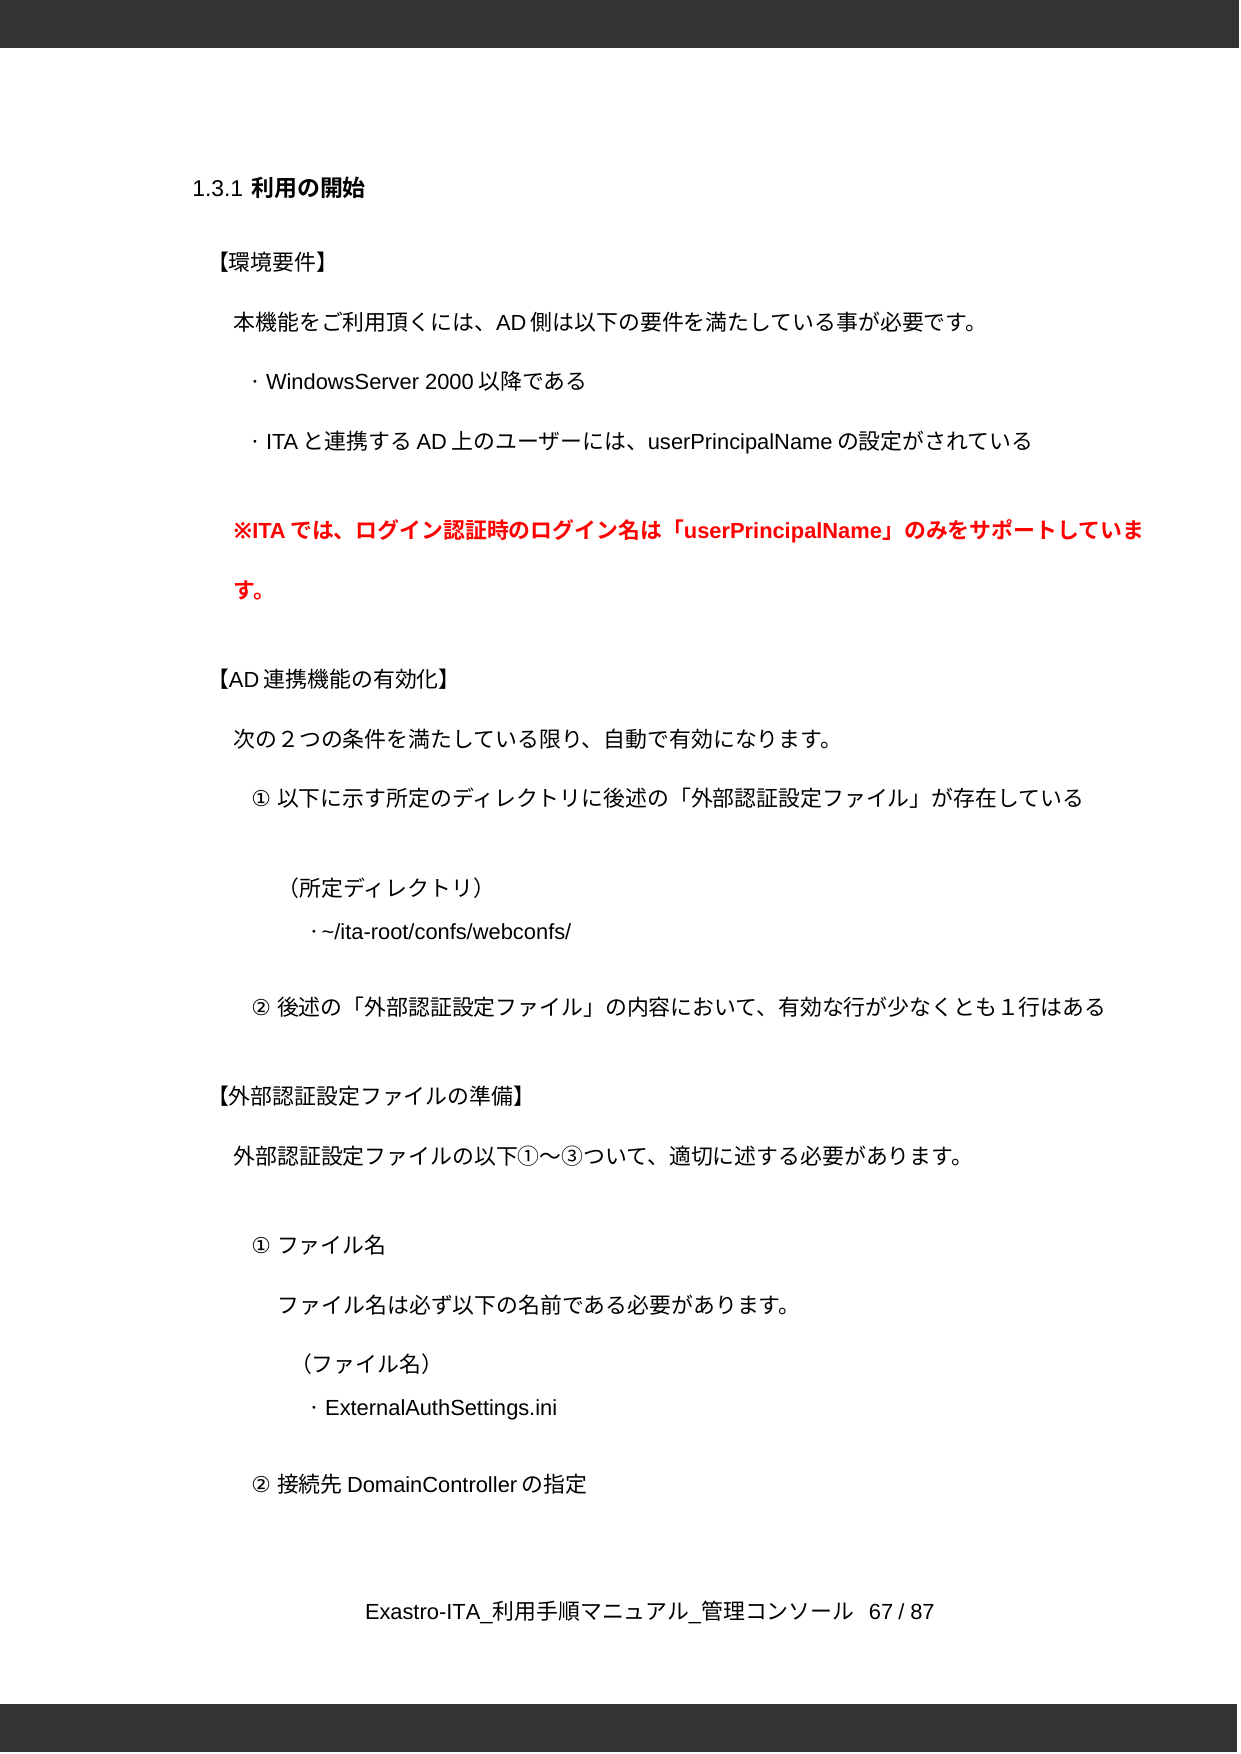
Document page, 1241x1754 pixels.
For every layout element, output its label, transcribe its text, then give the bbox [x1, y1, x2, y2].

list ExternalAuthSettings.ini [310, 1393, 1152, 1423]
subtitle 接続先DomainControllerの指定 [251, 1453, 1152, 1512]
list WindowsServer 2000以降である [251, 350, 1152, 410]
text 【AD連携機能の有効化】 [207, 648, 1152, 708]
text （所定ディレクトリ） [278, 857, 1152, 916]
picture [0, 1704, 1237, 1752]
text （ファイル名） [278, 1333, 1152, 1393]
list ~/ita-root/confs/webconfs/ [310, 916, 1152, 946]
subtitle 以下に示す所定のディレクトリに後述の「外部認証設定ファイル」が存在している [251, 767, 1152, 827]
text 【環境要件】 [207, 231, 1152, 291]
list ※ITAでは、ログイン認証時のログイン名は「userPrincipalName」のみをサポートしています。 [233, 499, 1152, 618]
list ITAと連携するAD上のユーザーには、userPrincipalNameの設定がされている [251, 410, 1152, 469]
list 外部認証設定ファイルの以下①～③ついて、適切に述する必要があります。 [233, 1125, 1152, 1184]
subtitle ファイル名 [251, 1214, 1152, 1274]
list 次の２つの条件を満たしている限り、自動で有効になります。 [233, 708, 1152, 767]
text 【外部認証設定ファイルの準備】 [207, 1065, 1152, 1125]
picture [0, 0, 1239, 48]
text ファイル名は必ず以下の名前である必要があります。 [278, 1274, 1152, 1333]
subtitle 後述の「外部認証設定ファイル」の内容において、有効な行が少なくとも１行はある [251, 976, 1152, 1036]
list 本機能をご利用頂くには、AD側は以下の要件を満たしている事が必要です。 [233, 291, 1152, 350]
subtitle 利用の開始 [192, 157, 1152, 216]
